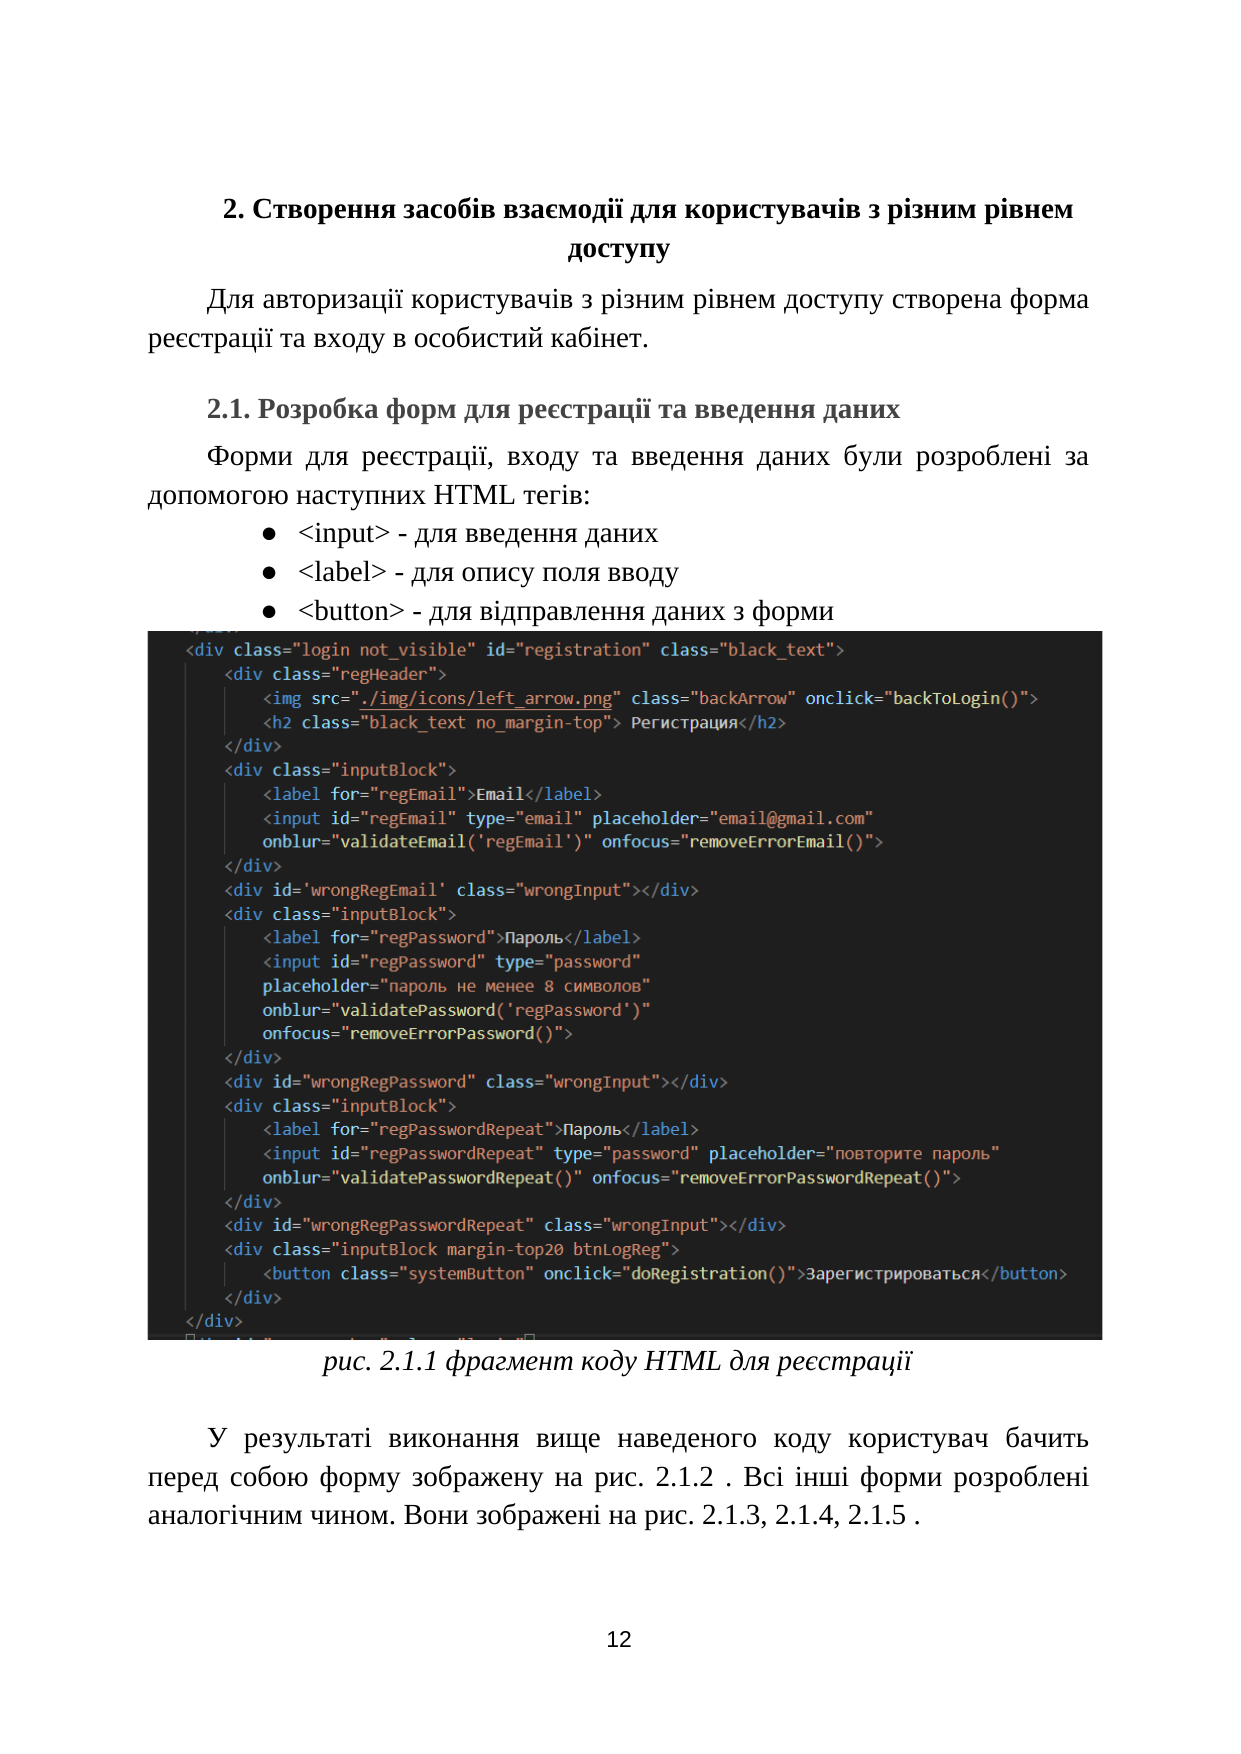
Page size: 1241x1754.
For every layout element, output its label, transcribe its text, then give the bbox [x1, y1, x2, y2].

picture [147, 631, 1103, 1340]
list <input> - для введення даних [260, 516, 1090, 549]
text Форми для реєстрації, входу та введення даних були розроблені за допомогою наступних HTML тегів: [148, 438, 1090, 511]
text 2. Створення засобів взаємодії для користувачів з різним рівнем доступу [148, 192, 1090, 264]
text Для авторизації користувачів з різним рівнем доступу створена форма реєстрації та входу в особистий кабінет. [148, 281, 1090, 353]
text У результаті виконання вище наведеного коду користувач бачить перед собою форму зображену на рис. 2.1.2 . Всі інші форми розроблені аналогічним чином. Вони зображені на рис. 2.1.3, 2.1.4, 2.1.5 . [148, 1420, 1090, 1531]
text 2.1. Розробка форм для реєстрації та введення даних [148, 392, 1090, 425]
list <button> - для відправлення даних з форми [260, 593, 1090, 626]
list <label> - для опису поля вводу [260, 554, 1090, 588]
text рис. 2.1.1 фрагмент коду HTML для реєстрації [148, 1343, 1090, 1377]
